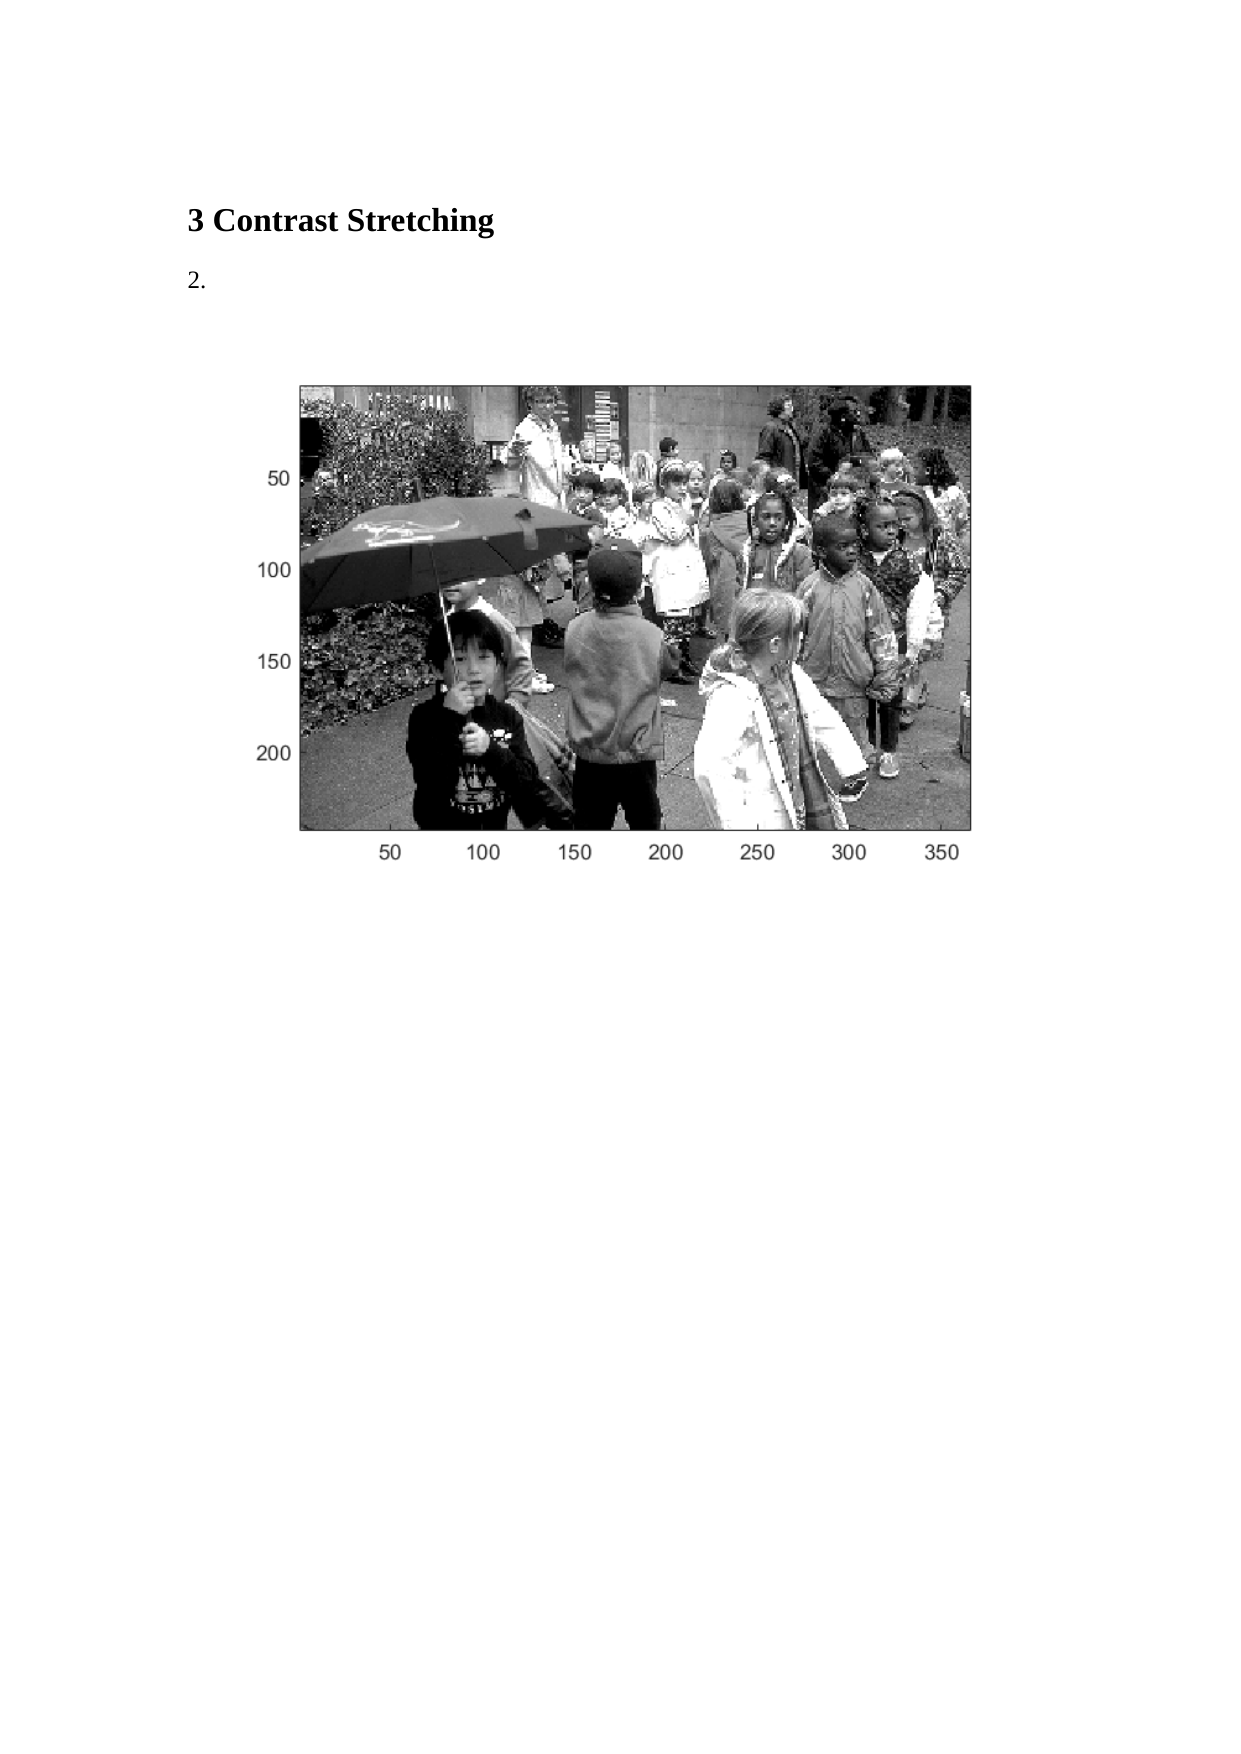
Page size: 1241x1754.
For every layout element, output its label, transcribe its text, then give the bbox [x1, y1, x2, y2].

picture [187, 296, 1053, 945]
subtitle 3 Contrast Stretching [187, 187, 1053, 252]
text 2. [187, 263, 1053, 296]
